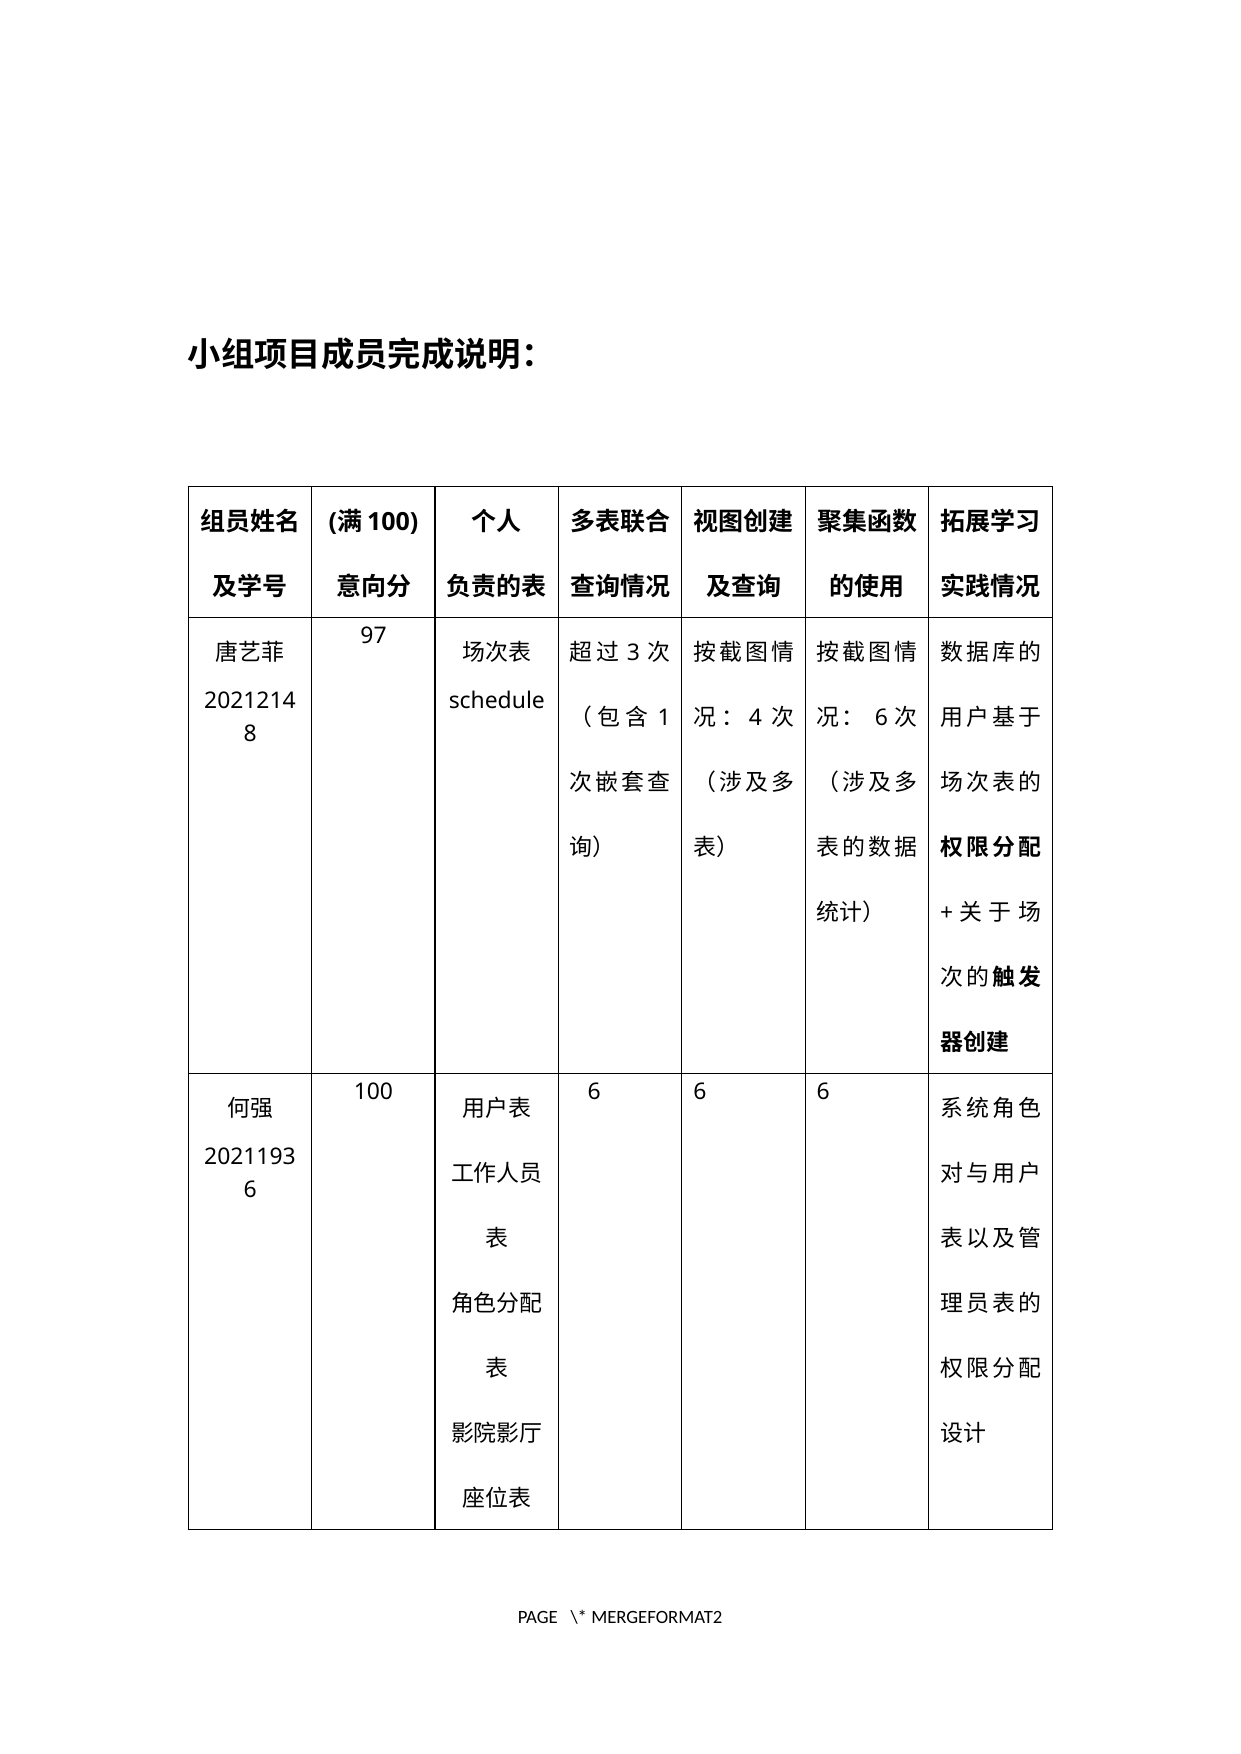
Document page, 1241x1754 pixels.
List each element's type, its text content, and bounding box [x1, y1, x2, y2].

table_cell 100 [312, 1074, 434, 1529]
subtitle 小组项目成员完成说明： [187, 319, 1053, 384]
table_cell 唐艺菲 20212148 [189, 618, 311, 1073]
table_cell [929, 1074, 1052, 1529]
table_header 个人 负责的表 [436, 487, 558, 617]
table_header 多表联合查询情况 [559, 487, 681, 617]
table_cell 何强 20211936 [189, 1074, 311, 1529]
table_cell 数据库的用户基于场次表的权限分配+关于场次的触发器创建 [929, 618, 1052, 1073]
table_header 组员姓名 及学号 [189, 487, 311, 617]
table_cell 6 [806, 1074, 928, 1529]
table_cell 按截图情况：4次（涉及多表） [682, 618, 805, 1073]
table_cell 场次表schedule [436, 618, 558, 1073]
table_cell 97 [312, 618, 434, 1073]
table_header 拓展学习实践情况 [929, 487, 1052, 617]
table_header (满100) 意向分 [312, 487, 434, 617]
table_cell 按截图情况： 6次（涉及多表的数据统计） [806, 618, 928, 1073]
table_header 聚集函数的使用 [806, 487, 928, 617]
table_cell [436, 1074, 558, 1529]
table_header 视图创建及查询 [682, 487, 805, 617]
table_cell 6 [559, 1074, 681, 1529]
table_cell 超过3次（包含1次嵌套查询） [559, 618, 681, 1073]
table_cell 6 [682, 1074, 805, 1529]
